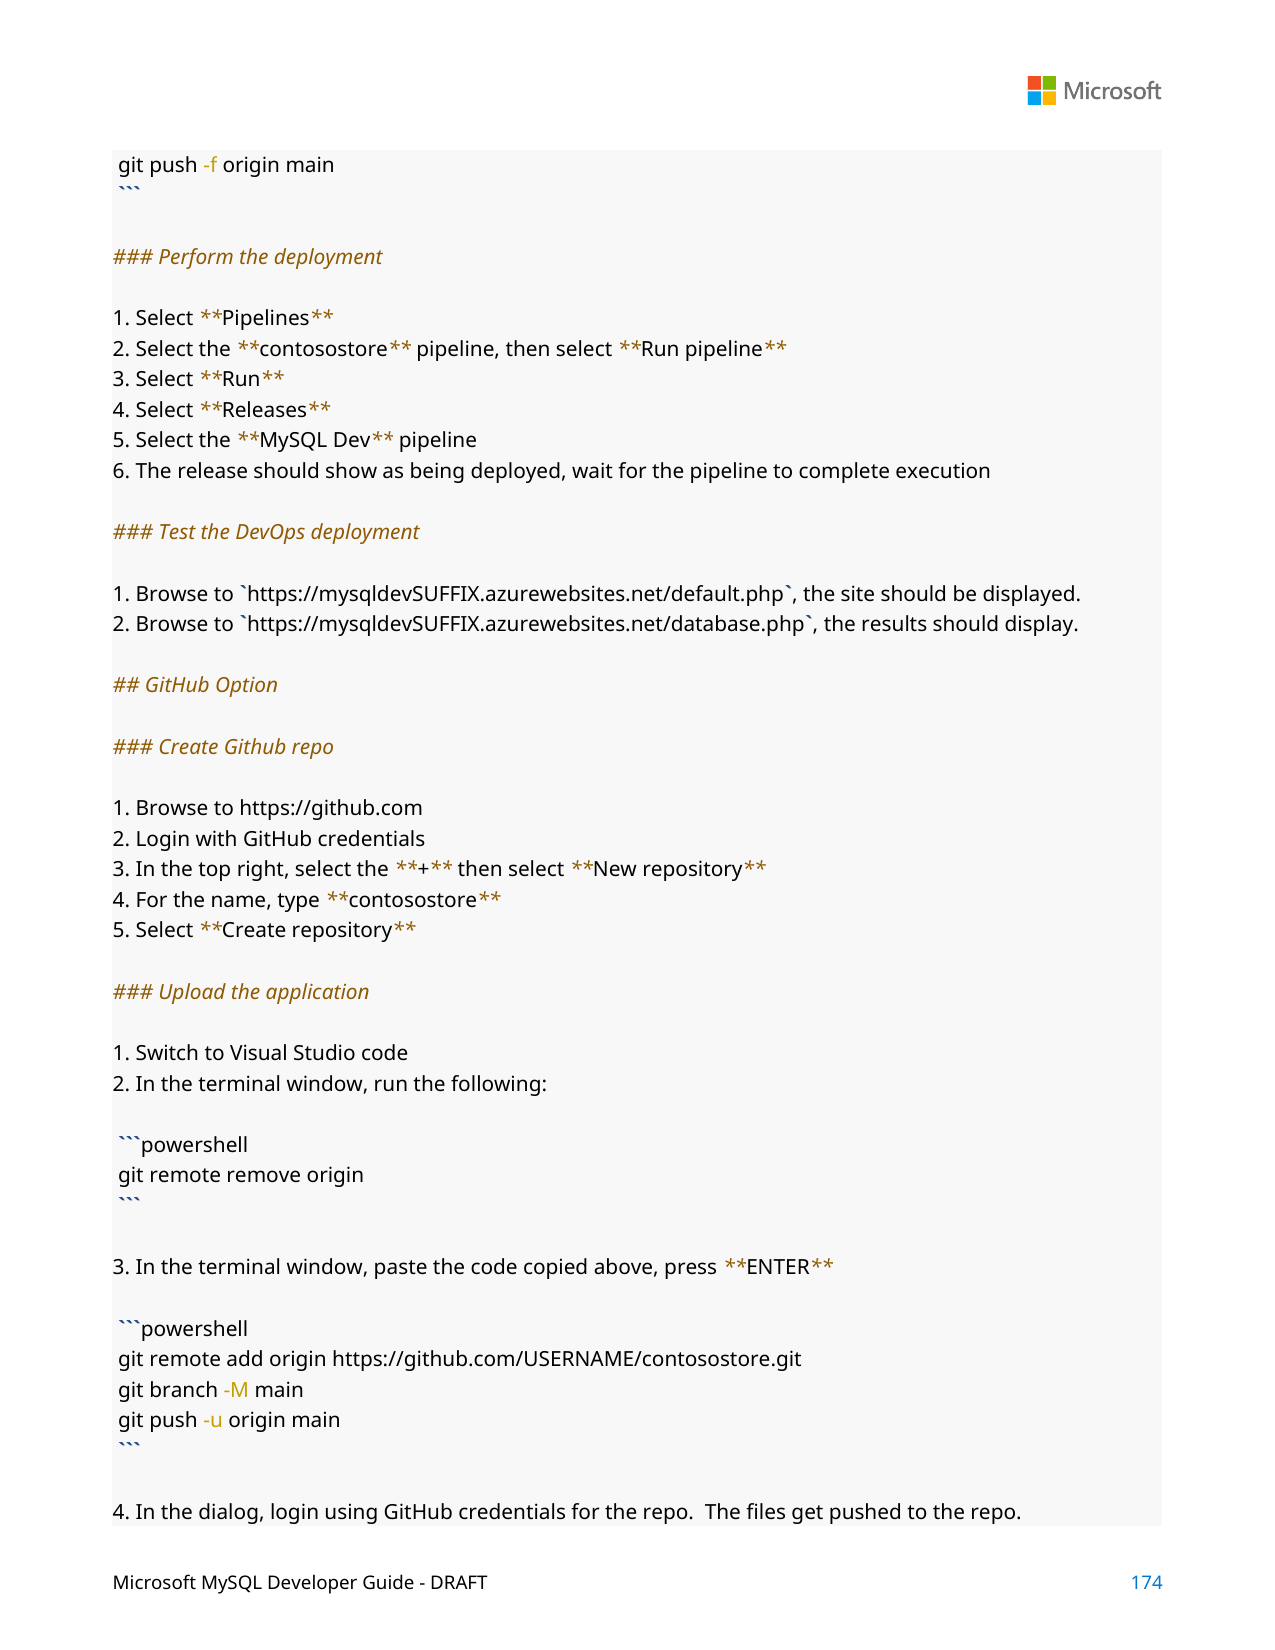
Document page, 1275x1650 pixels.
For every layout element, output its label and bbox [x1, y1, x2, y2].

text [112, 150, 1162, 1526]
picture [1026, 75, 1163, 107]
